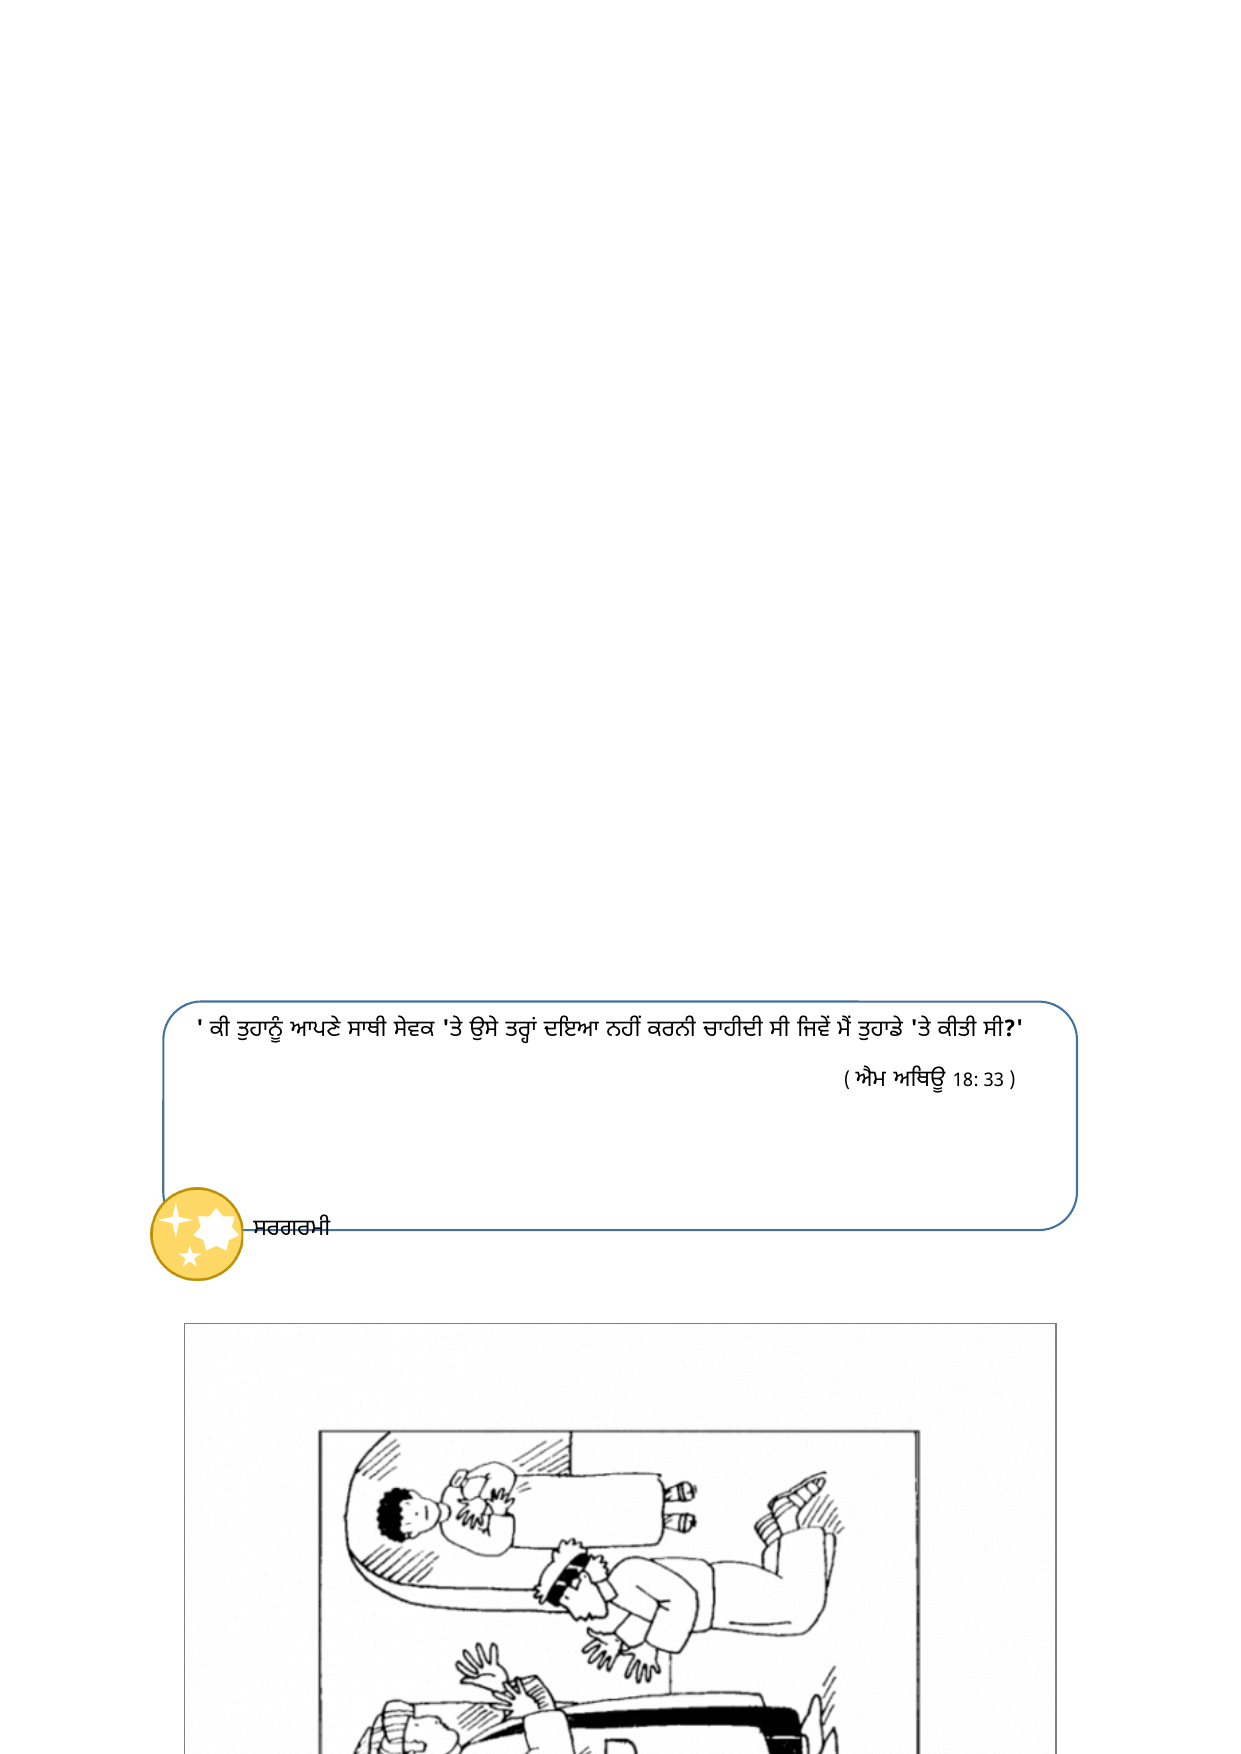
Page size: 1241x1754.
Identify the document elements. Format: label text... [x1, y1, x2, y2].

picture [150, 1187, 244, 1281]
text ' ਕੀ ਤੁਹਾਨੂੰ ਆਪਣੇ ਸਾਥੀ ਸੇਵਕ 'ਤੇ ਉਸੇ ਤਰ੍ਹਾਂ ਦਇਆ ਨਹੀਂ ਕਰਨੀ ਚਾਹੀਦੀ ਸੀ ਜਿਵੇਂ ਮੈਂ ਤੁਹਾਡੇ 'ਤੇ ਕੀਤੀ ਸੀ?' [150, 1015, 1090, 1046]
picture [185, 1324, 1055, 1754]
text ( ਐਮ ਅਥਿਊ 18: 33 ) [150, 1065, 1090, 1094]
text ਸਰਗਰਮੀ [244, 1214, 1090, 1240]
